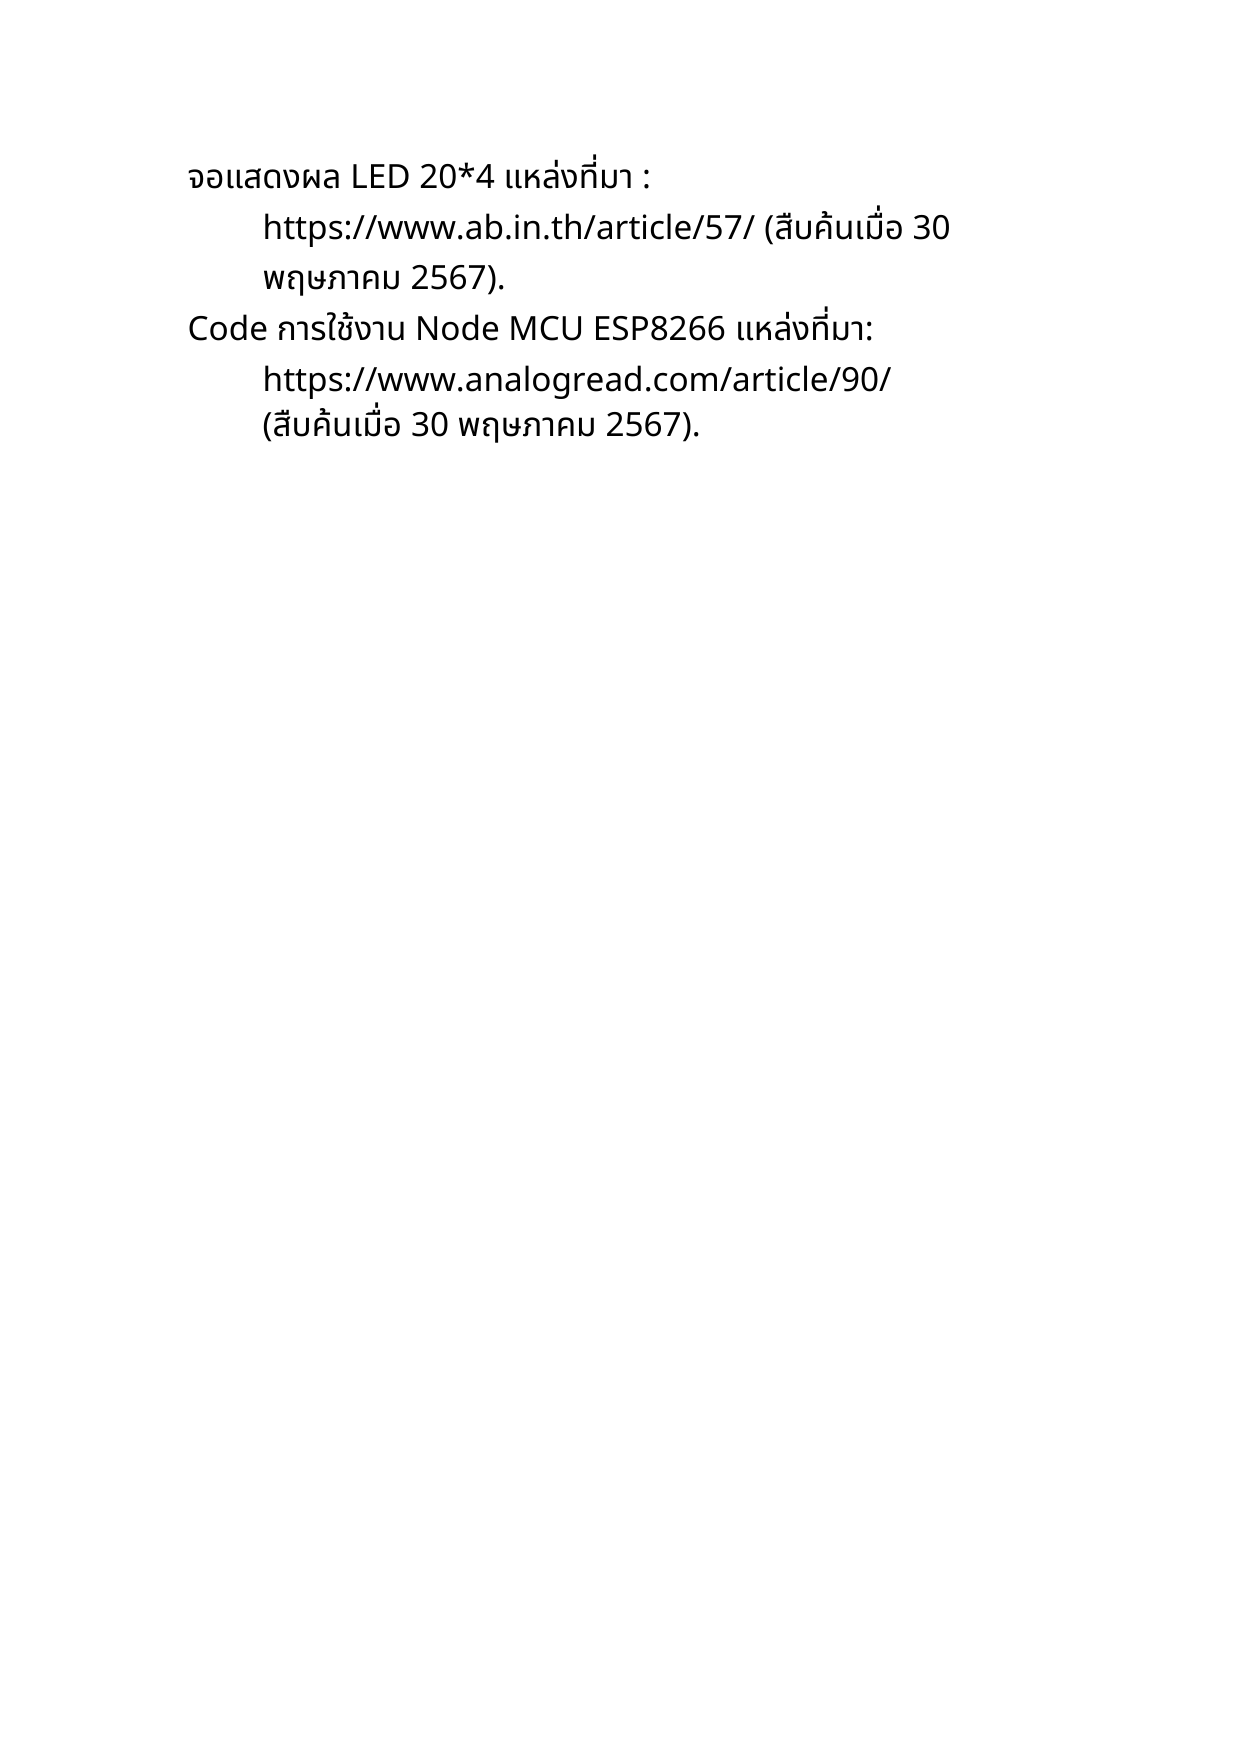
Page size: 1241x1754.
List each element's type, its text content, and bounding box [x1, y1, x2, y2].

text (สืบค้นเมื่อ 30 พฤษภาคม 2567). [262, 401, 1090, 451]
text จอแสดงผล LED 20*4 แหล่งที่มา : https://www.ab.in.th/article/57/ (สืบค้นเมื่อ 30 พฤษภาคม 2567). [187, 153, 1090, 305]
text Code การใช้งาน Node MCU ESP8266 แหล่งที่มา: https://www.analogread.com/article/90/ [187, 305, 1090, 401]
